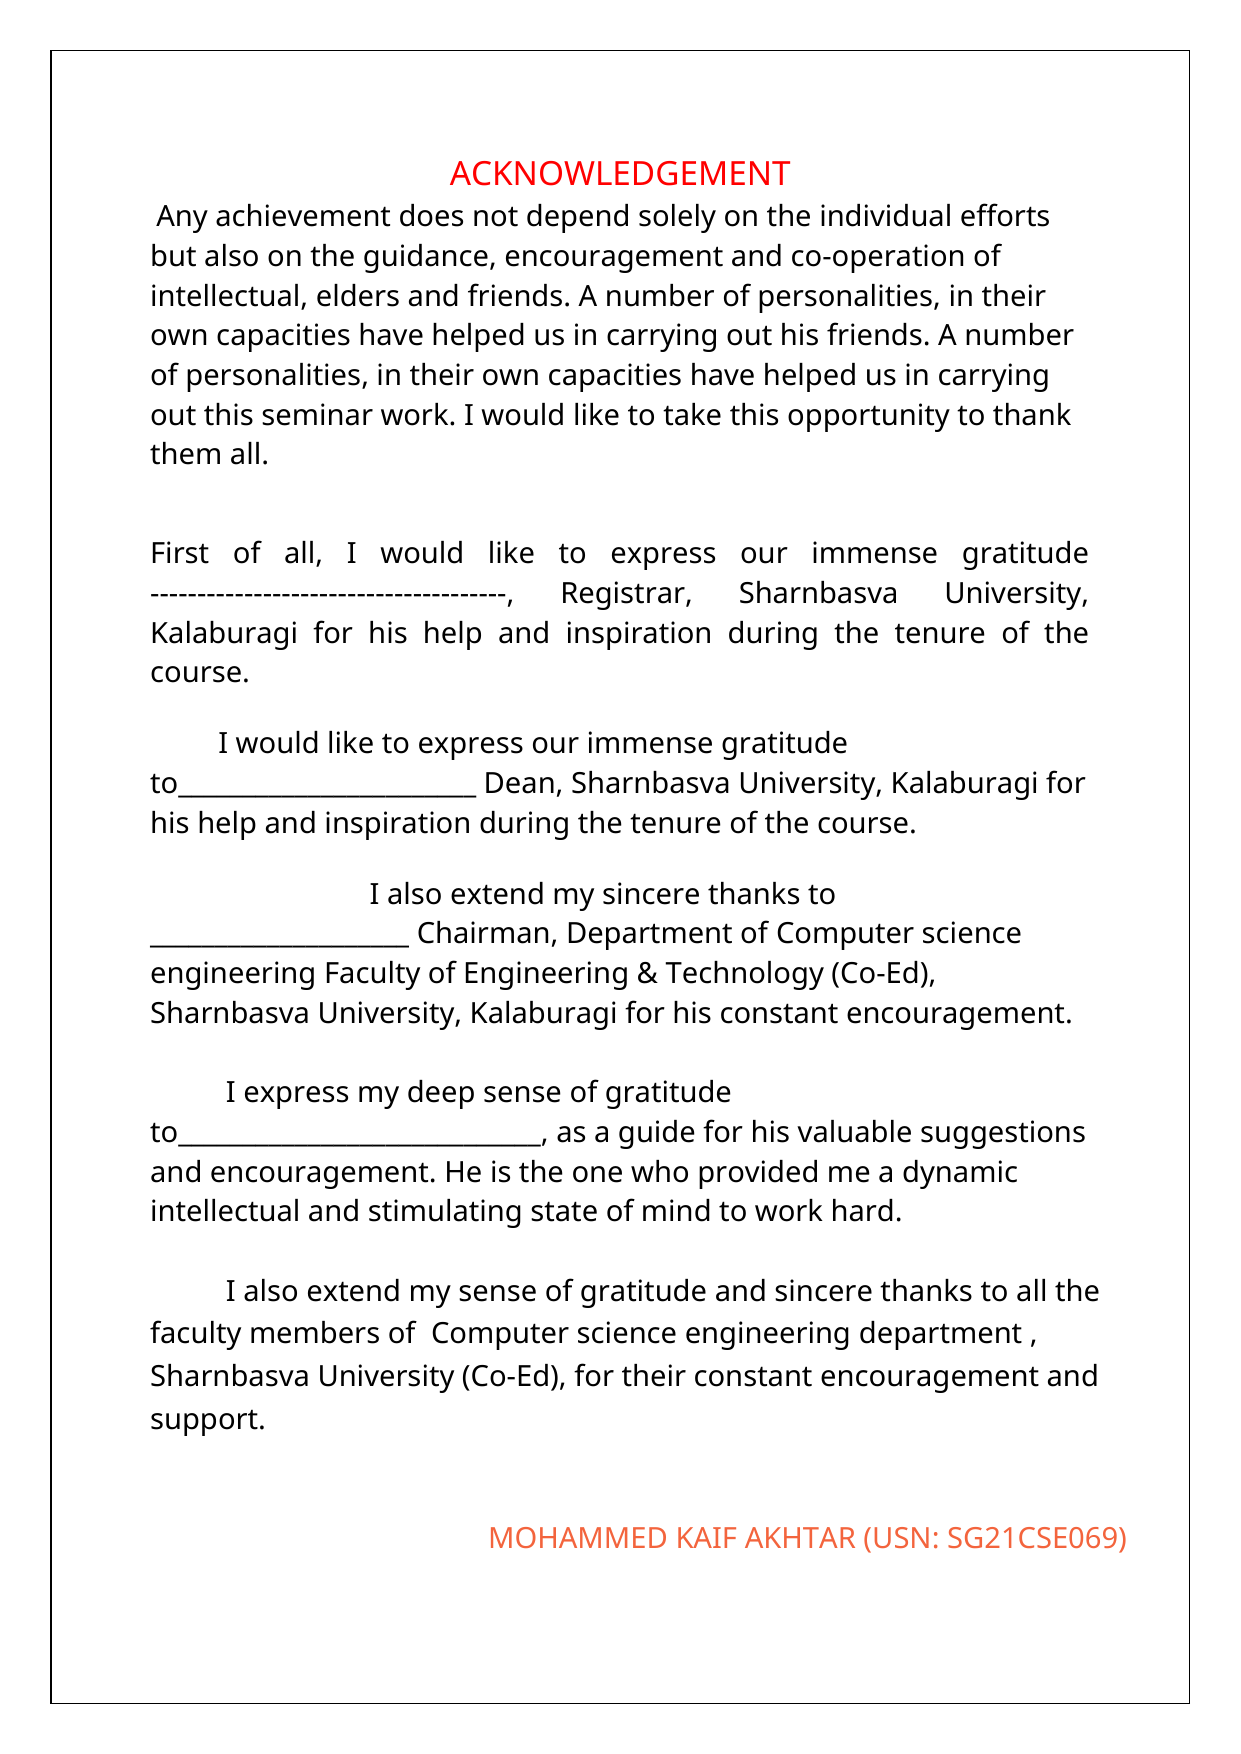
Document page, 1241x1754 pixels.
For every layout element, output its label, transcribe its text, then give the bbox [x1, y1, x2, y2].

text First of all, I would like to express our immense gratitude --------------------------------------, Registrar, Sharnbasva University, Kalaburagi for his help and inspiration during the tenure of the course. [150, 533, 1090, 691]
text ACKNOWLEDGEMENT [150, 150, 1090, 195]
text I also extend my sense of gratitude and sincere thanks to all the faculty members of Computer science engineering department , Sharnbasva University (Co-Ed), for their constant encouragement and support. [150, 1270, 1146, 1438]
text Any achievement does not depend solely on the individual efforts but also on the guidance, encouragement and co-operation of intellectual, elders and friends. A number of personalities, in their own capacities have helped us in carrying out his friends. A number of personalities, in their own capacities have helped us in carrying out this seminar work. I would like to take this opportunity to thank them all. [150, 195, 1090, 473]
text I would like to express our immense gratitude to_______________________ Dean, Sharnbasva University, Kalaburagi for his help and inspiration during the tenure of the course. [150, 723, 1090, 842]
text I also extend my sincere thanks to ____________________ Chairman, Department of Computer science engineering Faculty of Engineering & Technology (Co-Ed), Sharnbasva University, Kalaburagi for his constant encouragement. [150, 873, 1090, 1032]
text MOHAMMED KAIF AKHTAR (USN: SG21CSE069) [150, 1517, 1146, 1557]
text I express my deep sense of gratitude to____________________________, as a guide for his valuable suggestions and encouragement. He is the one who provided me a dynamic intellectual and stimulating state of mind to work hard. [150, 1071, 1090, 1230]
